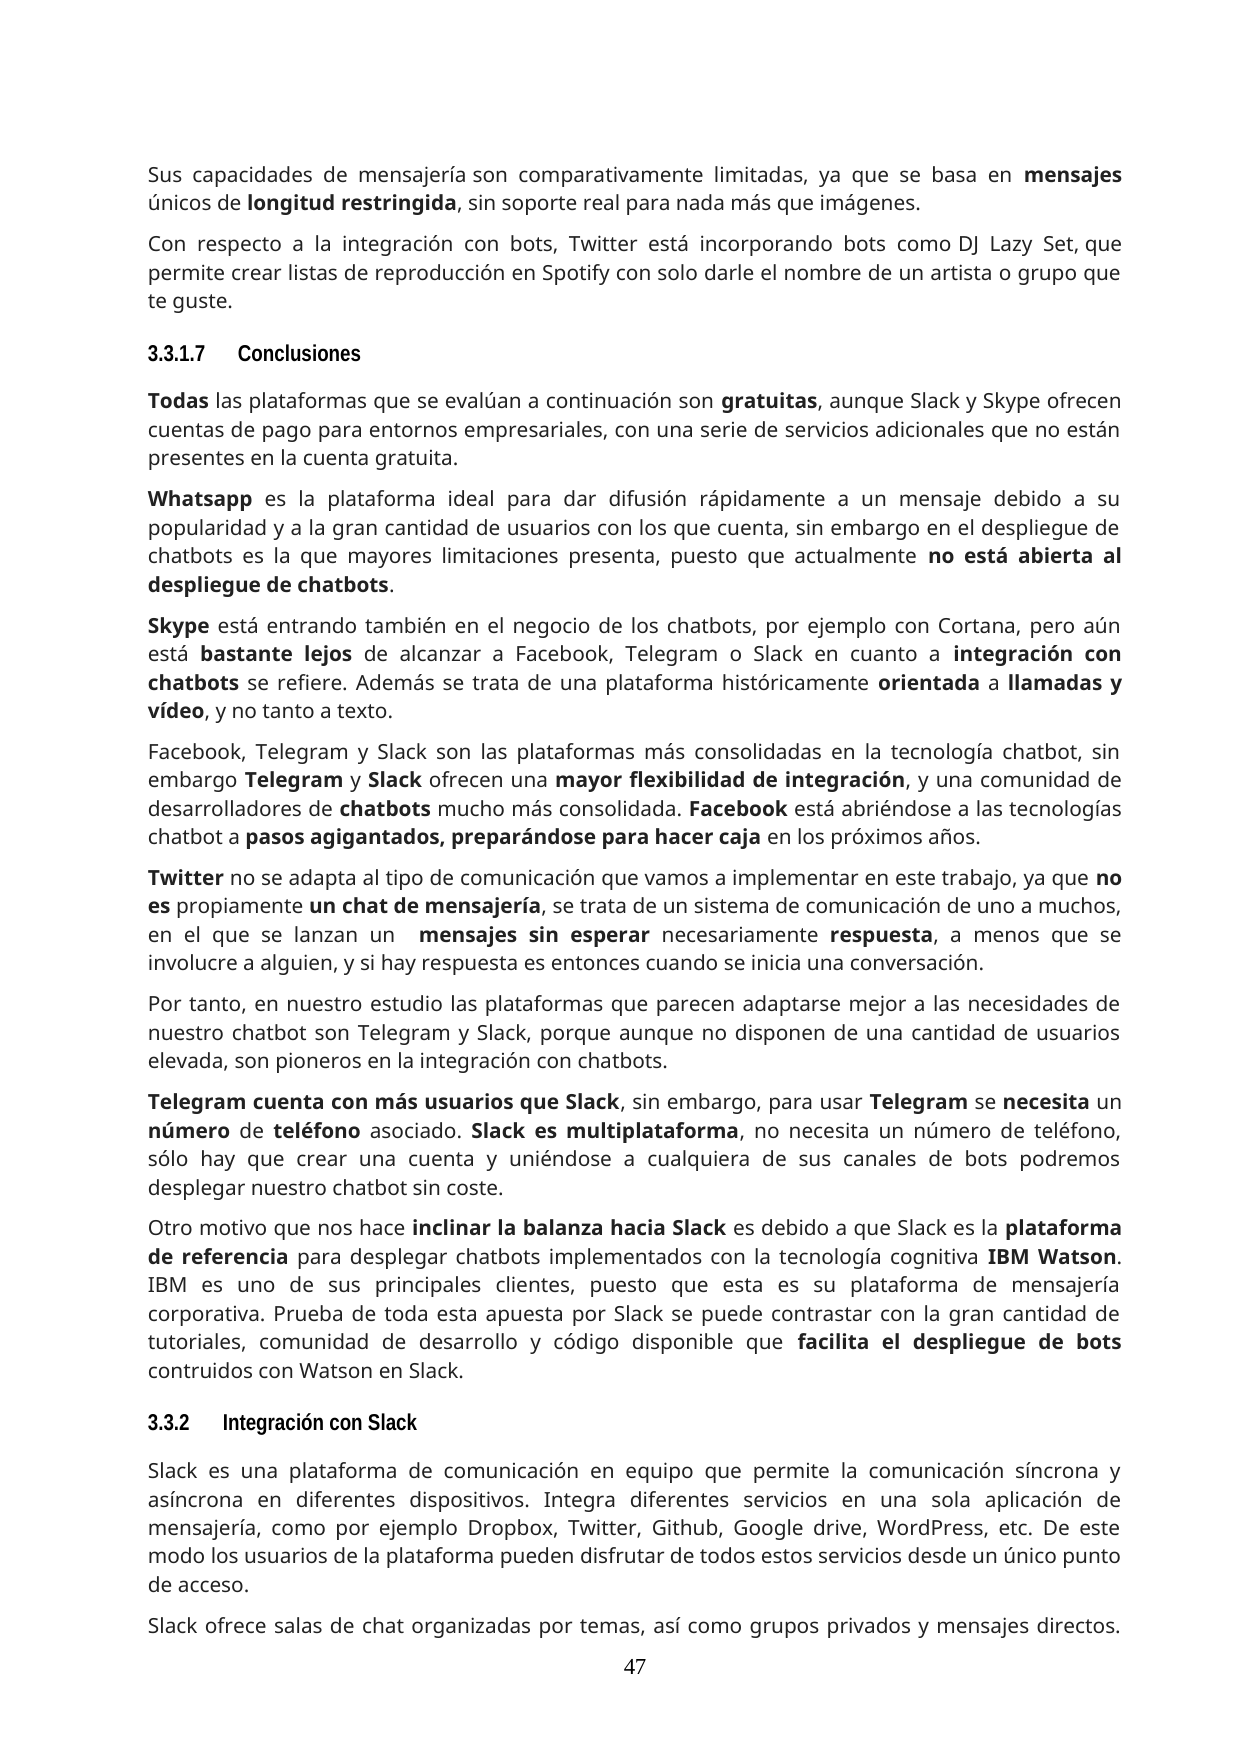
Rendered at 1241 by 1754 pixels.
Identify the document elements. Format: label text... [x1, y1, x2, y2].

text Sus capacidades de mensajería son comparativamente limitadas, ya que se basa en mensajes únicos de longitud restringida, sin soporte real para nada más que imágenes. [148, 160, 1122, 217]
text Whatsapp es la plataforma ideal para dar difusión rápidamente a un mensaje debido a su popularidad y a la gran cantidad de usuarios con los que cuenta, sin embargo en el despliegue de chatbots es la que mayores limitaciones presenta, puesto que actualmente no está abierta al despliegue de chatbots. [148, 484, 1122, 598]
text Otro motivo que nos hace inclinar la balanza hacia Slack es debido a que Slack es la plataforma de referencia para desplegar chatbots implementados con la tecnología cognitiva IBM Watson. IBM es uno de sus principales clientes, puesto que esta es su plataforma de mensajería corporativa. Prueba de toda esta apuesta por Slack se puede contrastar con la gran cantidad de tutoriales, comunidad de desarrollo y código disponible que facilita el despliegue de bots contruidos con Watson en Slack. [148, 1213, 1122, 1384]
text Por tanto, en nuestro estudio las plataformas que parecen adaptarse mejor a las necesidades de nuestro chatbot son Telegram y Slack, porque aunque no disponen de una cantidad de usuarios elevada, son pioneros en la integración con chatbots. [148, 989, 1122, 1075]
text Facebook, Telegram y Slack son las plataformas más consolidadas en la tecnología chatbot, sin embargo Telegram y Slack ofrecen una mayor flexibilidad de integración, y una comunidad de desarrolladores de chatbots mucho más consolidada. Facebook está abriéndose a las tecnologías chatbot a pasos agigantados, preparándose para hacer caja en los próximos años. [148, 737, 1122, 851]
text Slack es una plataforma de comunicación en equipo que permite la comunicación síncrona y asíncrona en diferentes dispositivos. Integra diferentes servicios en una sola aplicación de mensajería, como por ejemplo Dropbox, Twitter, Github, Google drive, WordPress, etc. De este modo los usuarios de la plataforma pueden disfrutar de todos estos servicios desde un único punto de acceso. [148, 1456, 1122, 1598]
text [148, 1611, 1122, 1639]
subtitle Conclusiones [148, 339, 1122, 366]
subtitle Integración con Slack [148, 1409, 1122, 1436]
text Skype está entrando también en el negocio de los chatbots, por ejemplo con Cortana, pero aún está bastante lejos de alcanzar a Facebook, Telegram o Slack en cuanto a integración con chatbots se refiere. Además se trata de una plataforma históricamente orientada a llamadas y vídeo, y no tanto a texto. [148, 611, 1122, 724]
text Todas las plataformas que se evalúan a continuación son gratuitas, aunque Slack y Skype ofrecen cuentas de pago para entornos empresariales, con una serie de servicios adicionales que no están presentes en la cuenta gratuita. [148, 387, 1122, 472]
text Telegram cuenta con más usuarios que Slack, sin embargo, para usar Telegram se necesita un número de teléfono asociado. Slack es multiplataforma, no necesita un número de teléfono, sólo hay que crear una cuenta y uniéndose a cualquiera de sus canales de bots podremos desplegar nuestro chatbot sin coste. [148, 1087, 1122, 1201]
text Twitter no se adapta al tipo de comunicación que vamos a implementar en este trabajo, ya que no es propiamente un chat de mensajería, se trata de un sistema de comunicación de uno a muchos, en el que se lanzan un mensajes sin esperar necesariamente respuesta, a menos que se involucre a alguien, y si hay respuesta es entonces cuando se inicia una conversación. [148, 863, 1122, 977]
text Con respecto a la integración con bots, Twitter está incorporando bots como DJ Lazy Set, que permite crear listas de reproducción en Spotify con solo darle el nombre de un artista o grupo que te guste. [148, 229, 1122, 314]
